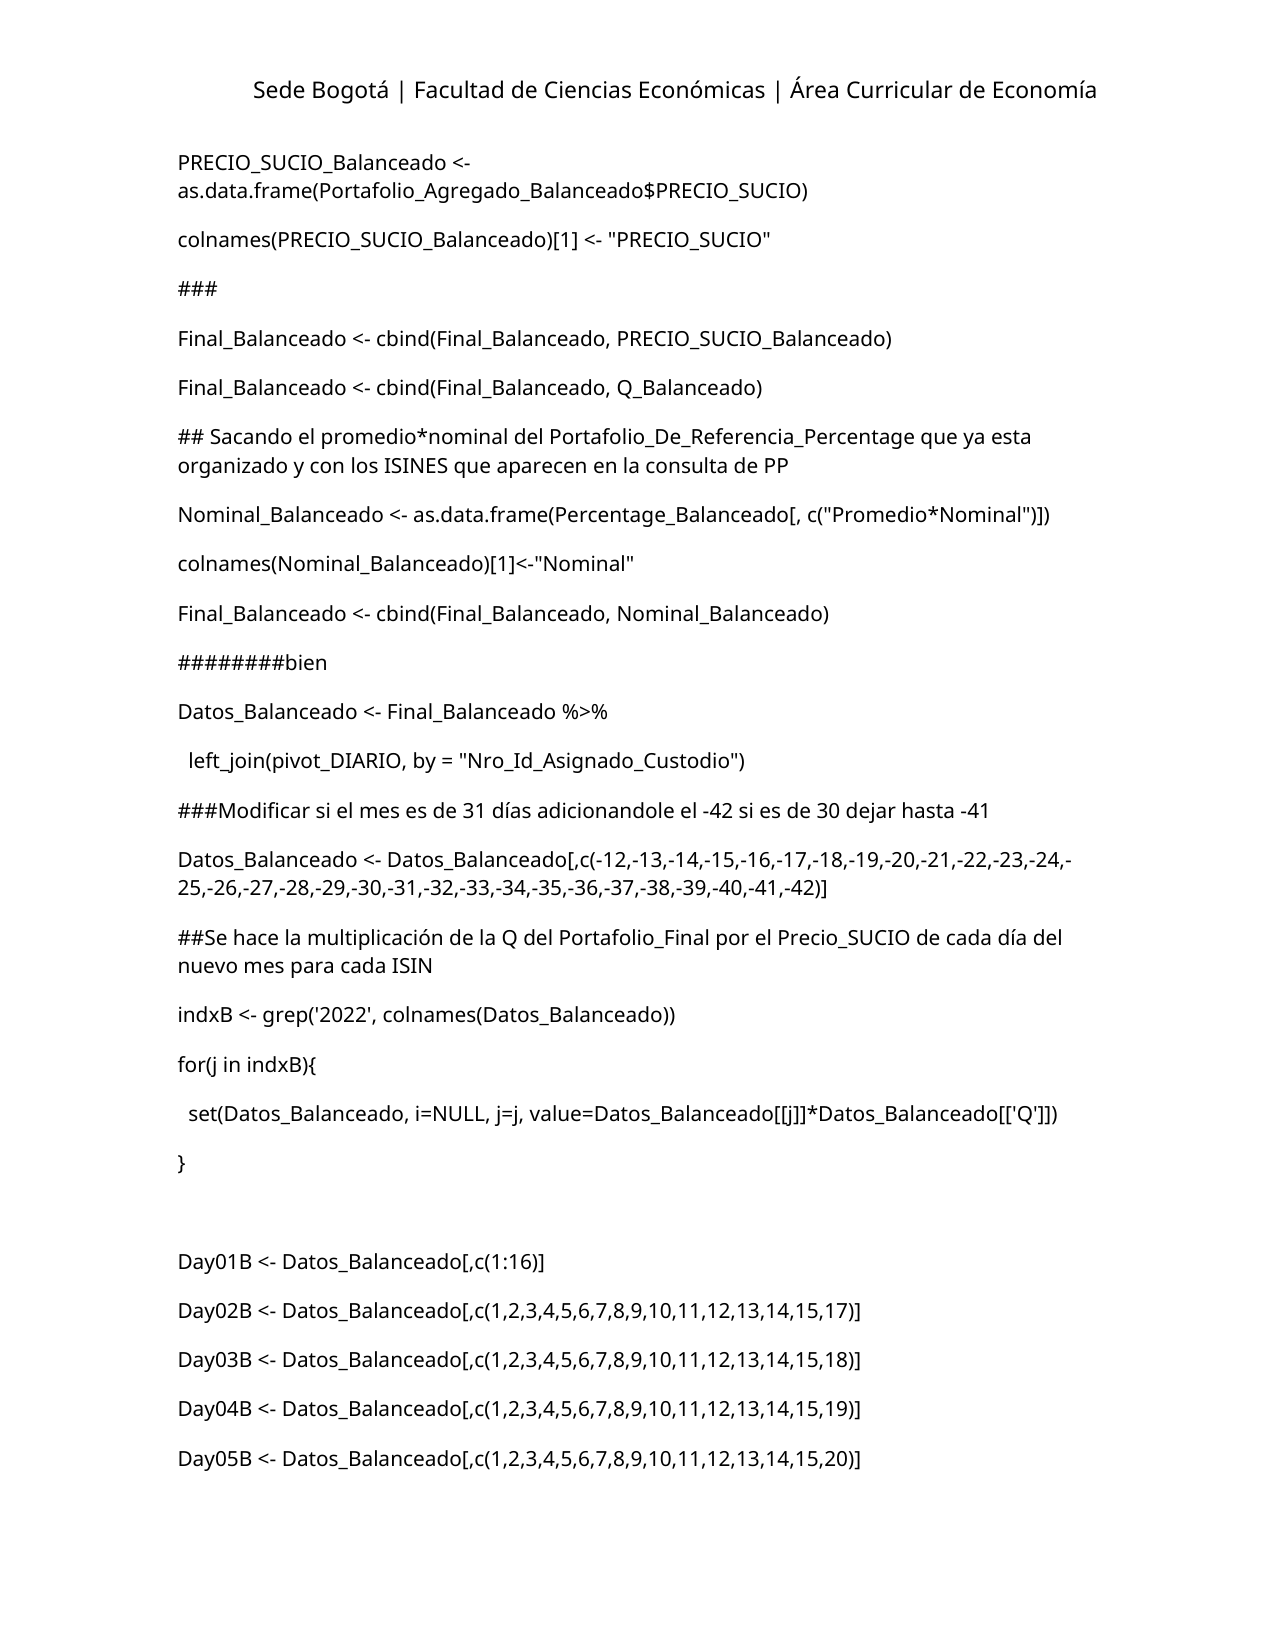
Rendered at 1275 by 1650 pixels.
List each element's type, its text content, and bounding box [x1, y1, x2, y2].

text Day03B <- Datos_Balanceado[,c(1,2,3,4,5,6,7,8,9,10,11,12,13,14,15,18)] [177, 1345, 1098, 1374]
text ########bien [177, 648, 1098, 676]
text } [177, 1148, 1098, 1177]
text ###Modificar si el mes es de 31 días adicionandole el -42 si es de 30 dejar hasta -41 [177, 796, 1098, 824]
text Nominal_Balanceado <- as.data.frame(Percentage_Balanceado[, c("Promedio*Nominal")]) [177, 500, 1098, 528]
text for(j in indxB){ [177, 1050, 1098, 1078]
text Day02B <- Datos_Balanceado[,c(1,2,3,4,5,6,7,8,9,10,11,12,13,14,15,17)] [177, 1296, 1098, 1324]
text PRECIO_SUCIO_Balanceado <- as.data.frame(Portafolio_Agregado_Balanceado$PRECIO_SUCIO) [177, 148, 1098, 204]
text Day04B <- Datos_Balanceado[,c(1,2,3,4,5,6,7,8,9,10,11,12,13,14,15,19)] [177, 1394, 1098, 1423]
text ## Sacando el promedio*nominal del Portafolio_De_Referencia_Percentage que ya esta organizado y con los ISINES que aparecen en la consulta de PP [177, 422, 1098, 479]
text Final_Balanceado <- cbind(Final_Balanceado, Q_Balanceado) [177, 373, 1098, 402]
text left_join(pivot_DIARIO, by = "Nro_Id_Asignado_Custodio") [177, 746, 1098, 775]
text Final_Balanceado <- cbind(Final_Balanceado, Nominal_Balanceado) [177, 599, 1098, 627]
text Datos_Balanceado <- Datos_Balanceado[,c(-12,-13,-14,-15,-16,-17,-18,-19,-20,-21,-22,-23,-24,-25,-26,-27,-28,-29,-30,-31,-32,-33,-34,-35,-36,-37,-38,-39,-40,-41,-42)] [177, 845, 1098, 902]
text Datos_Balanceado <- Final_Balanceado %>% [177, 697, 1098, 726]
text Day01B <- Datos_Balanceado[,c(1:16)] [177, 1247, 1098, 1275]
text colnames(Nominal_Balanceado)[1]<-"Nominal" [177, 549, 1098, 578]
text Final_Balanceado <- cbind(Final_Balanceado, PRECIO_SUCIO_Balanceado) [177, 324, 1098, 352]
text colnames(PRECIO_SUCIO_Balanceado)[1] <- "PRECIO_SUCIO" [177, 225, 1098, 254]
text ##Se hace la multiplicación de la Q del Portafolio_Final por el Precio_SUCIO de cada día del nuevo mes para cada ISIN [177, 923, 1098, 979]
text set(Datos_Balanceado, i=NULL, j=j, value=Datos_Balanceado[[j]]*Datos_Balanceado[['Q']]) [177, 1099, 1098, 1127]
text ### [177, 274, 1098, 303]
text Day05B <- Datos_Balanceado[,c(1,2,3,4,5,6,7,8,9,10,11,12,13,14,15,20)] [177, 1444, 1098, 1472]
text indxB <- grep('2022', colnames(Datos_Balanceado)) [177, 1000, 1098, 1029]
